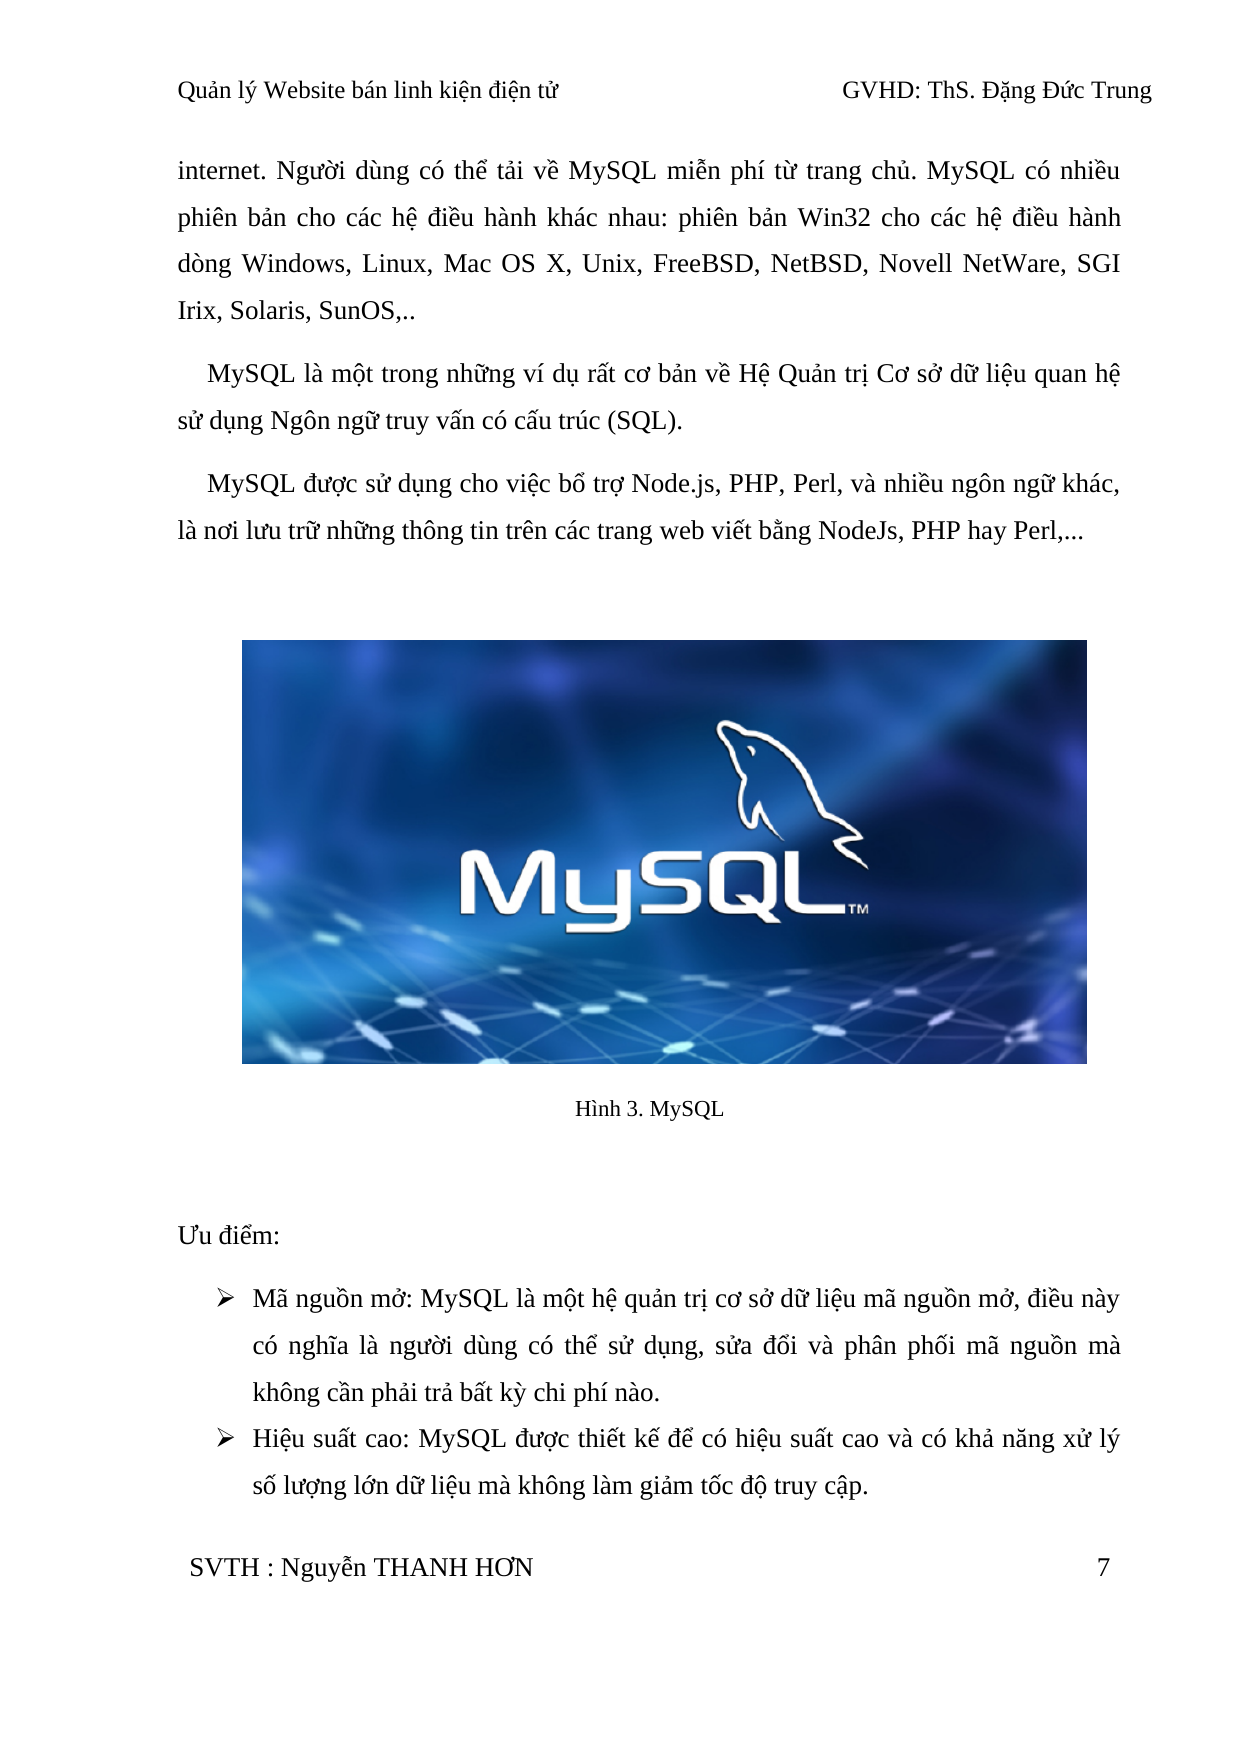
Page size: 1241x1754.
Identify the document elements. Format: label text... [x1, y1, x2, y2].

list Mã nguồn mở: MySQL là một hệ quản trị cơ sở dữ liệu mã nguồn mở, điều này có nghĩa là người dùng có thể sử dụng, sửa đổi và phân phối mã nguồn mà không cần phải trả bất kỳ chi phí nào. [215, 1282, 1122, 1407]
text MySQL là một trong những ví dụ rất cơ bản về Hệ Quản trị Cơ sở dữ liệu quan hệ sử dụng Ngôn ngữ truy vấn có cấu trúc (SQL). [177, 357, 1122, 435]
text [177, 154, 1122, 325]
text Hình 3. MySQL [177, 1095, 1122, 1122]
text Ưu điểm: [177, 1219, 1122, 1250]
picture [242, 640, 1087, 1064]
list Hiệu suất cao: MySQL được thiết kế để có hiệu suất cao và có khả năng xử lý số lượng lớn dữ liệu mà không làm giảm tốc độ truy cập. [215, 1422, 1122, 1500]
text MySQL được sử dụng cho việc bổ trợ Node.js, PHP, Perl, và nhiều ngôn ngữ khác, là nơi lưu trữ những thông tin trên các trang web viết bằng NodeJs, PHP hay Perl,... [177, 467, 1122, 545]
